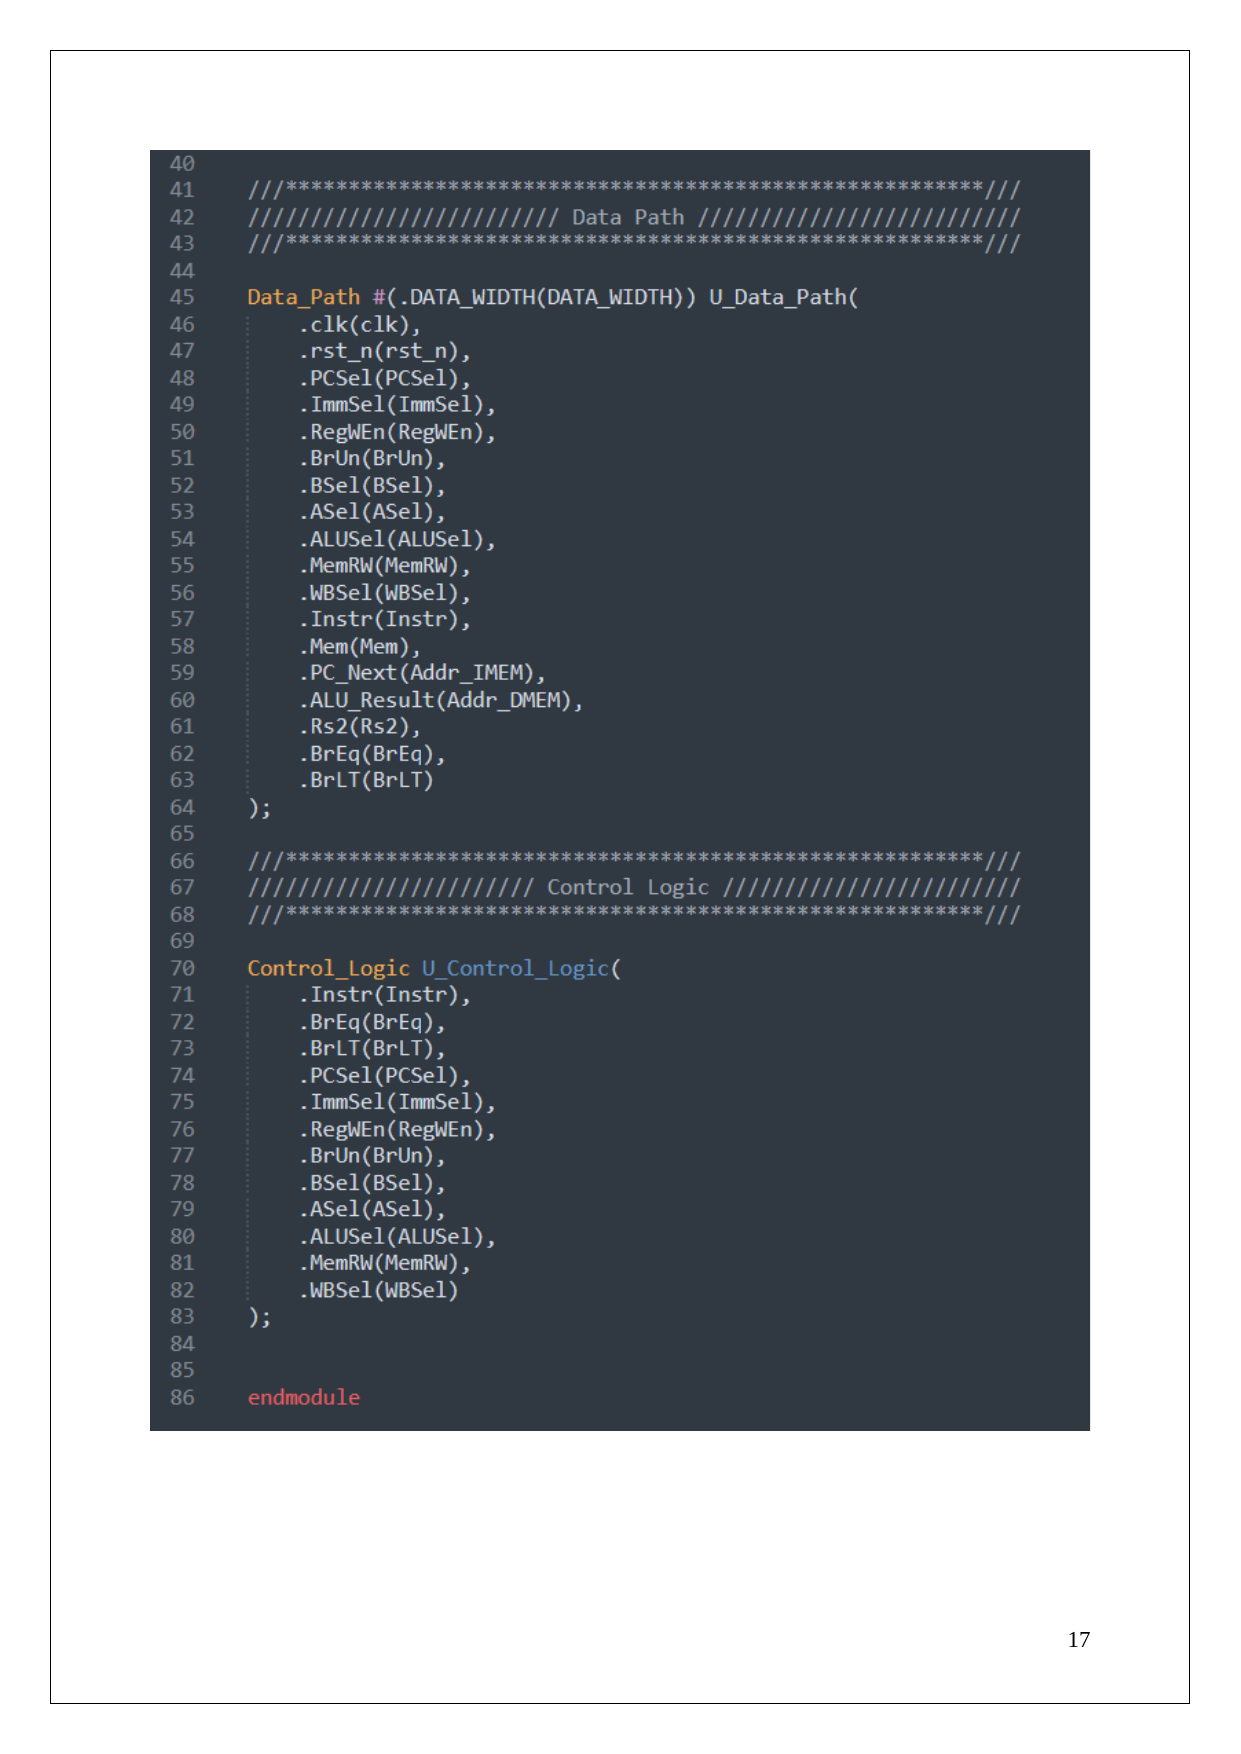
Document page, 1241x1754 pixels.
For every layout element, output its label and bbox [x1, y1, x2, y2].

picture [150, 150, 1091, 1431]
